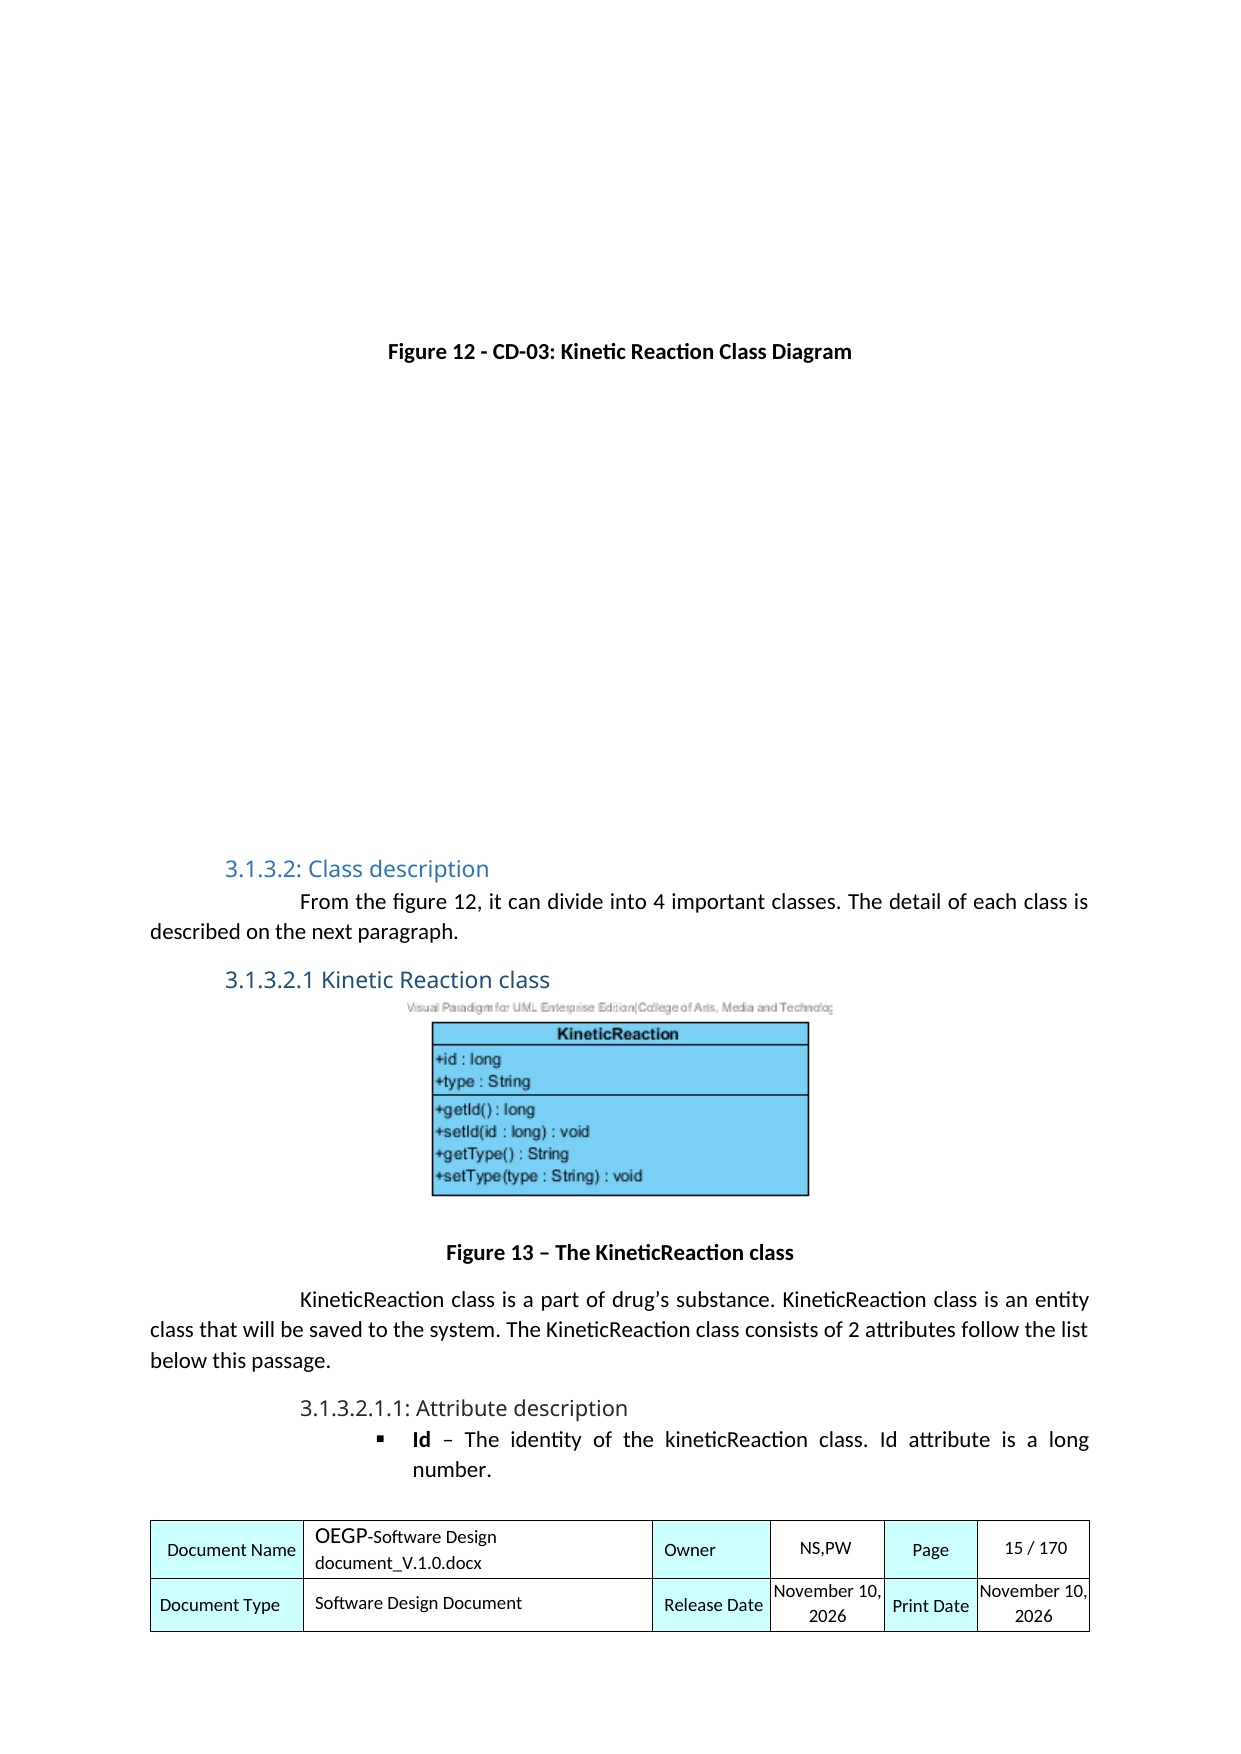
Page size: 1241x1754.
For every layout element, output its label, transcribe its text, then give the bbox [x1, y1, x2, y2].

subtitle 3.1.3.2.1.1: Attribute description [225, 1393, 1090, 1422]
text KineticReaction class is a part of drug’s substance. KineticReaction class is an entity class that will be saved to the system. The KineticReaction class consists of 2 attributes follow the list below this passage. [150, 1285, 1090, 1374]
list Id – The identity of the kineticReaction class. Id attribute is a long number. [375, 1425, 1090, 1483]
text Figure 13 – The KineticReaction class [150, 1238, 1090, 1266]
subtitle 3.1.3.2.1 Kinetic Reaction class [150, 964, 1090, 995]
picture [407, 997, 833, 1220]
subtitle 3.1.3.2: Class description [150, 853, 1090, 884]
text From the figure 12, it can divide into 4 important classes. The detail of each class is described on the next paragraph. [150, 887, 1090, 945]
text Figure 12 - CD-03: Kinetic Reaction Class Diagram [150, 337, 1090, 366]
